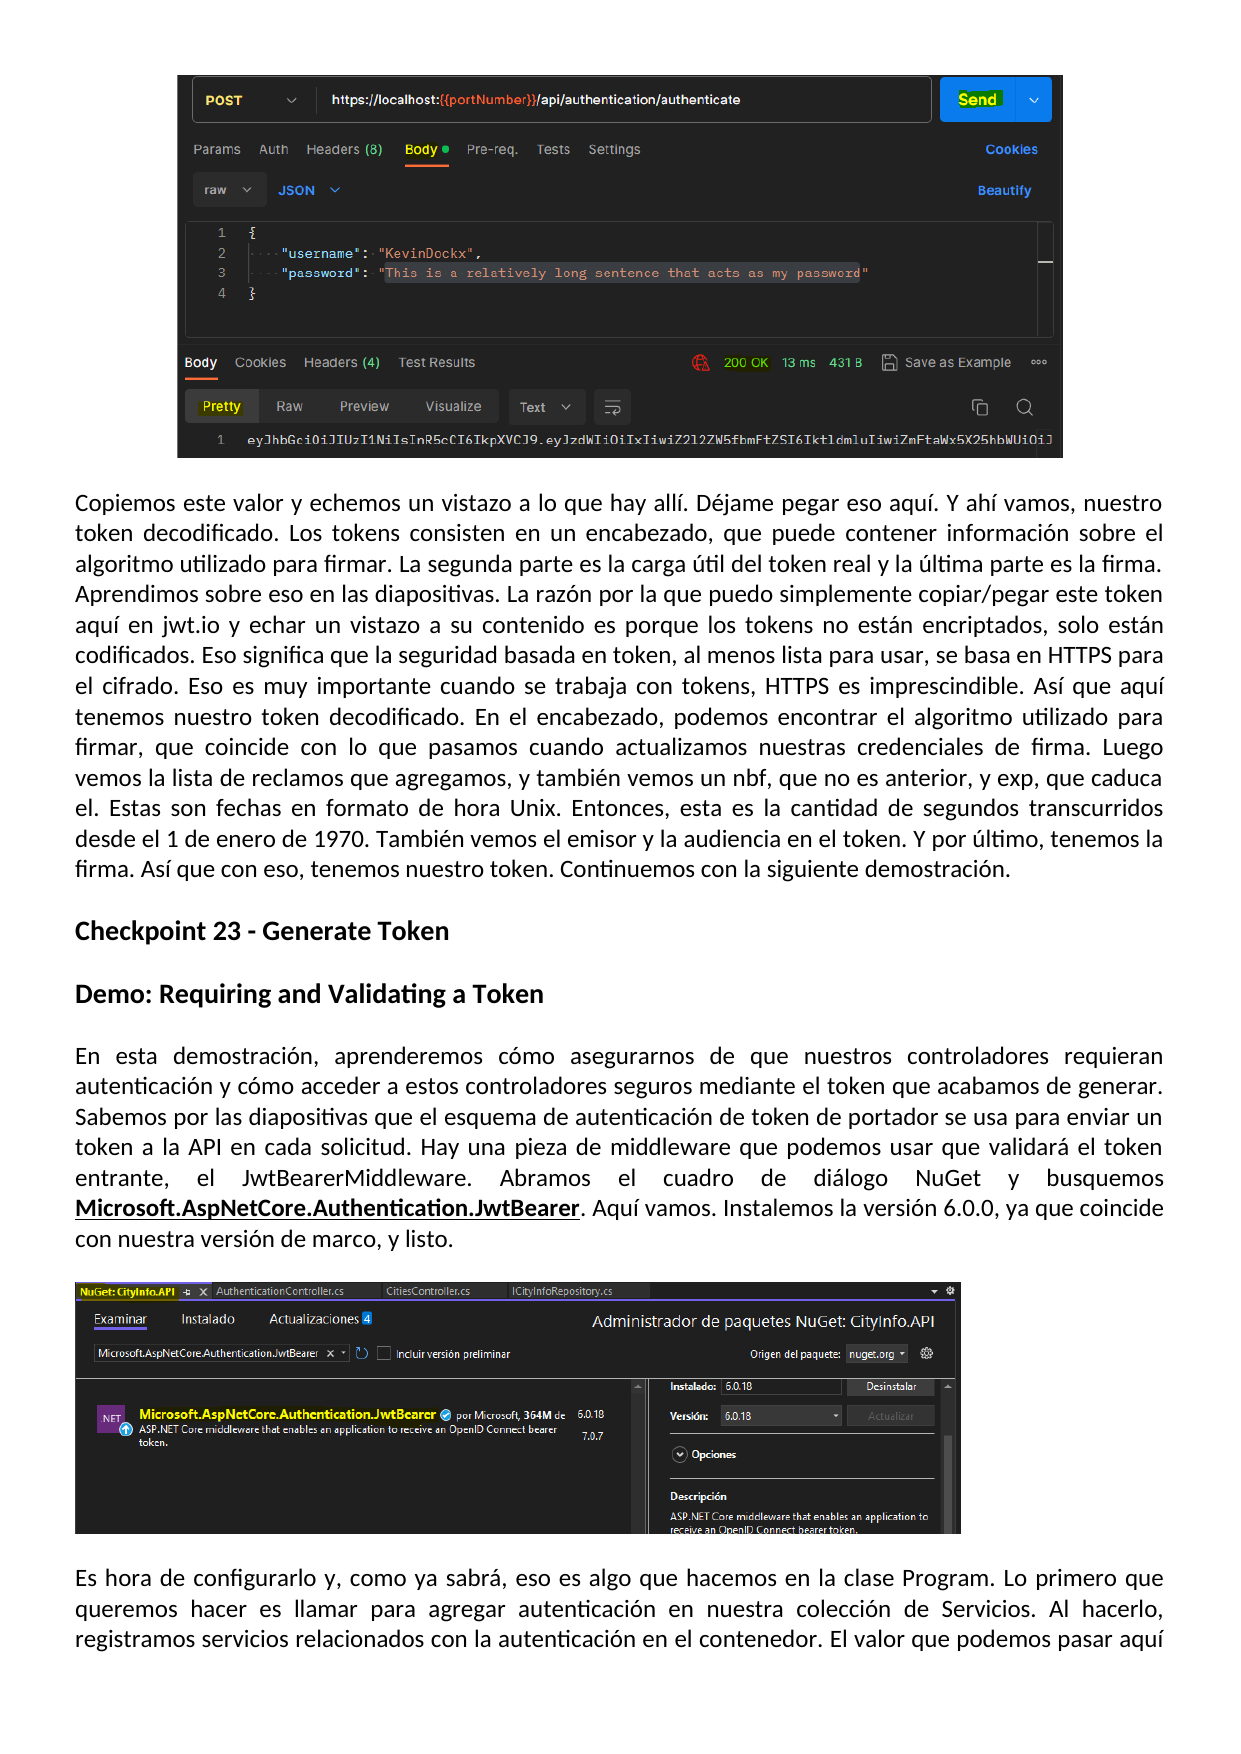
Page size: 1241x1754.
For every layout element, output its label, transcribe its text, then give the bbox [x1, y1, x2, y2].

text Demo: Requiring and Validating a Token [75, 976, 1165, 1011]
text Checkpoint 23 - Generate Token [75, 913, 1165, 947]
picture [177, 75, 1063, 458]
text En esta demostración, aprenderemos cómo asegurarnos de que nuestros controladores requieran autenticación y cómo acceder a estos controladores seguros mediante el token que acabamos de generar. Sabemos por las diapositivas que el esquema de autenticación de token de portador se usa para enviar un token a la API en cada solicitud. Hay una pieza de middleware que podemos usar que validará el token entrante, el JwtBearerMiddleware. Abramos el cuadro de diálogo NuGet y busquemos Microsoft.AspNetCore.Authentication.JwtBearer. Aquí vamos. Instalemos la versión 6.0.0, ya que coincide con nuestra versión de marco, y listo. [75, 1040, 1165, 1254]
text Copiemos este valor y echemos un vistazo a lo que hay allí. Déjame pegar eso aquí. Y ahí vamos, nuestro token decodificado. Los tokens consisten en un encabezado, que puede contener información sobre el algoritmo utilizado para firmar. La segunda parte es la carga útil del token real y la última parte es la firma. Aprendimos sobre eso en las diapositivas. La razón por la que puedo simplemente copiar/pegar este token aquí en jwt.io y echar un vistazo a su contenido es porque los tokens no están encriptados, solo están codificados. Eso significa que la seguridad basada en token, al menos lista para usar, se basa en HTTPS para el cifrado. Eso es muy importante cuando se trabaja con tokens, HTTPS es imprescindible. Así que aquí tenemos nuestro token decodificado. En el encabezado, podemos encontrar el algoritmo utilizado para firmar, que coincide con lo que pasamos cuando actualizamos nuestras credenciales de firma. Luego vemos la lista de reclamos que agregamos, y también vemos un nbf, que no es anterior, y exp, que caduca el. Estas son fechas en formato de hora Unix. Entonces, esta es la cantidad de segundos transcurridos desde el 1 de enero de 1970. También vemos el emisor y la audiencia en el token. Y por último, tenemos la firma. Así que con eso, tenemos nuestro token. Continuemos con la siguiente demostración. [75, 487, 1165, 884]
picture [75, 1282, 961, 1534]
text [75, 1563, 1165, 1654]
